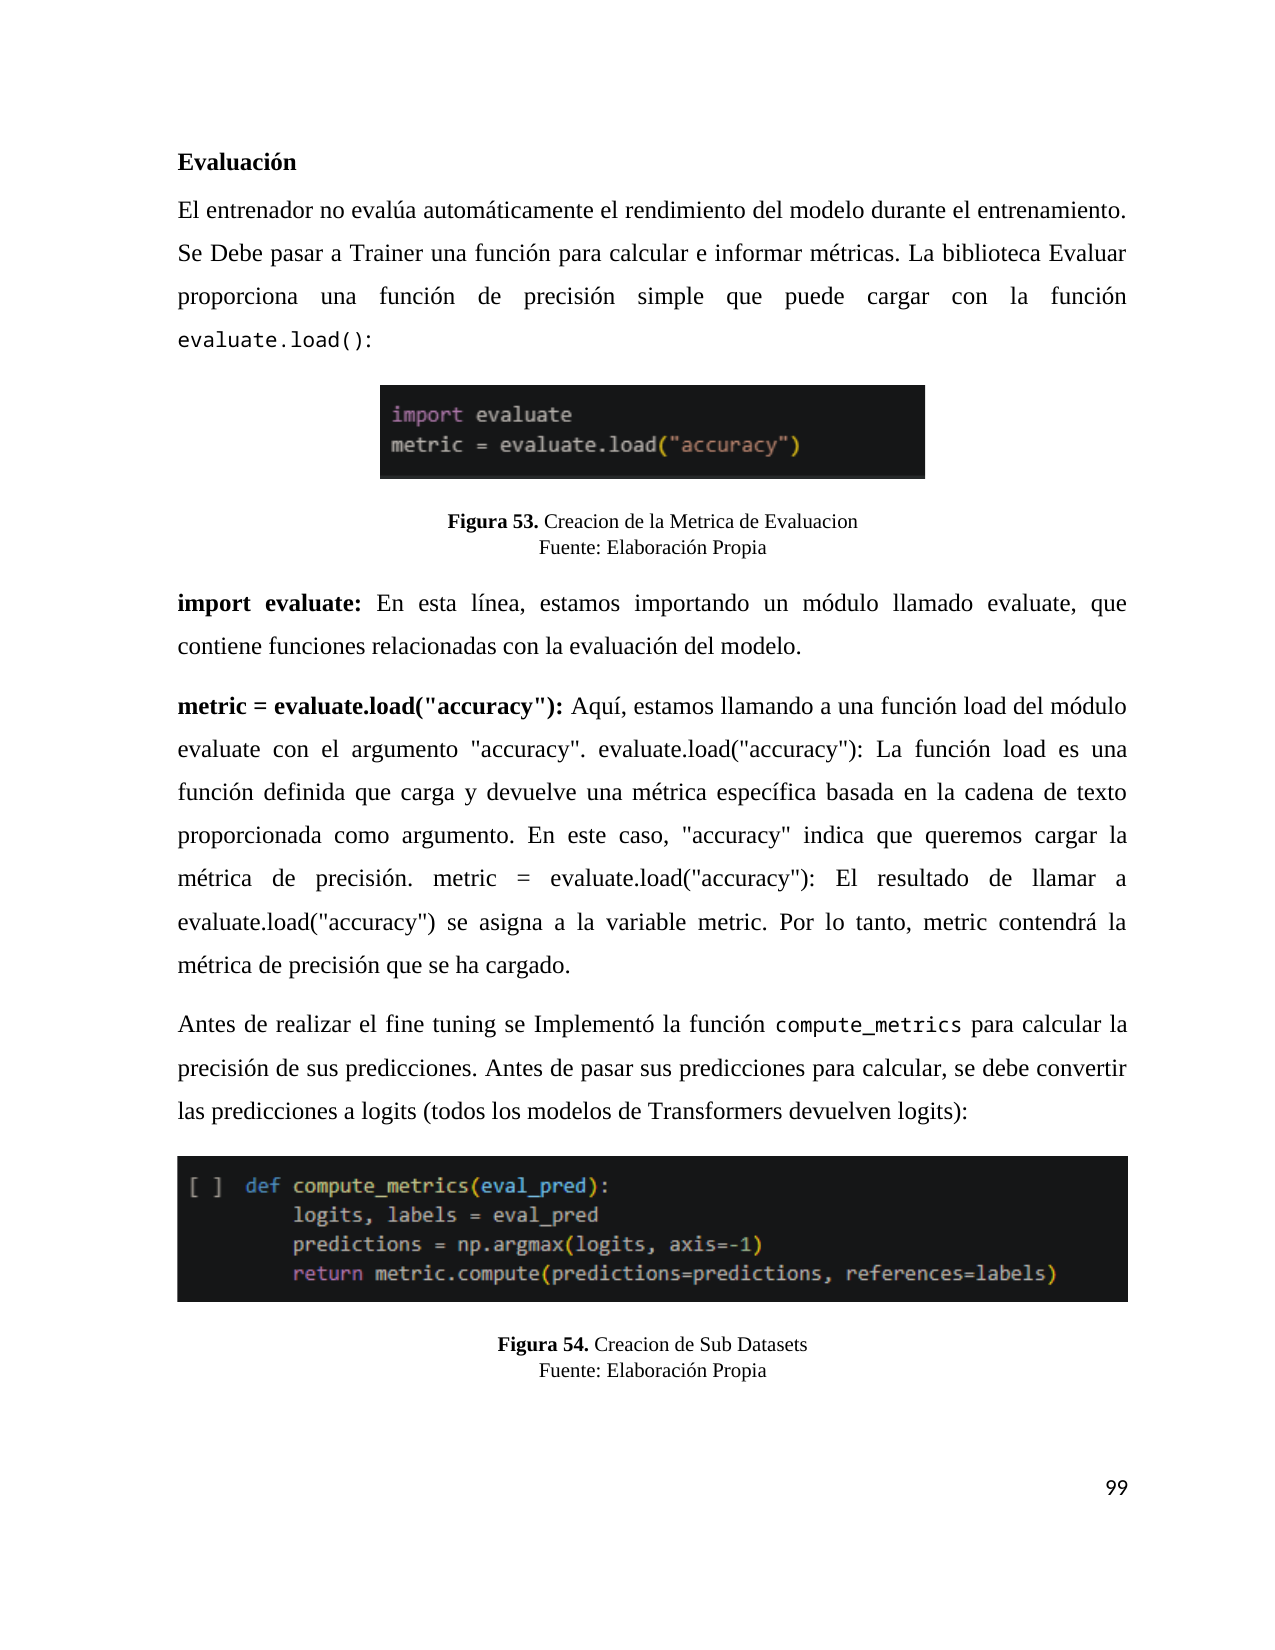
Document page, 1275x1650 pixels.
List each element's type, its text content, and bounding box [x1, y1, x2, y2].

picture [177, 1156, 1128, 1302]
text Fuente: Elaboración Propia [177, 1358, 1128, 1382]
text Figura 54. Creacion de Sub Datasets [177, 1332, 1128, 1356]
text import evaluate: En esta línea, estamos importando un módulo llamado evaluate, que contiene funciones relacionadas con la evaluación del modelo. [177, 588, 1128, 660]
text Antes de realizar el fine tuning se Implementó la función compute_metrics para calcular la precisión de sus predicciones. Antes de pasar sus predicciones para calcular, se debe convertir las predicciones a logits (todos los modelos de Transformers devuelven logits): [177, 1009, 1128, 1125]
text Figura 53. Creacion de la Metrica de Evaluacion [177, 509, 1128, 533]
text metric = evaluate.load("accuracy"): Aquí, estamos llamando a una función load del módulo evaluate con el argumento "accuracy". evaluate.load("accuracy"): La función load es una función definida que carga y devuelve una métrica específica basada en la cadena de texto proporcionada como argumento. En este caso, "accuracy" indica que queremos cargar la métrica de precisión. metric = evaluate.load("accuracy"): El resultado de llamar a evaluate.load("accuracy") se asigna a la variable metric. Por lo tanto, metric contendrá la métrica de precisión que se ha cargado. [177, 691, 1128, 978]
text Evaluación [177, 147, 1128, 176]
text Fuente: Elaboración Propia [177, 535, 1128, 559]
text El entrenador no evalúa automáticamente el rendimiento del modelo durante el entrenamiento. Se Debe pasar a Trainer una función para calcular e informar métricas. La biblioteca Evaluar proporciona una función de precisión simple que puede cargar con la función evaluate.load(): [177, 195, 1128, 354]
picture [380, 385, 926, 479]
